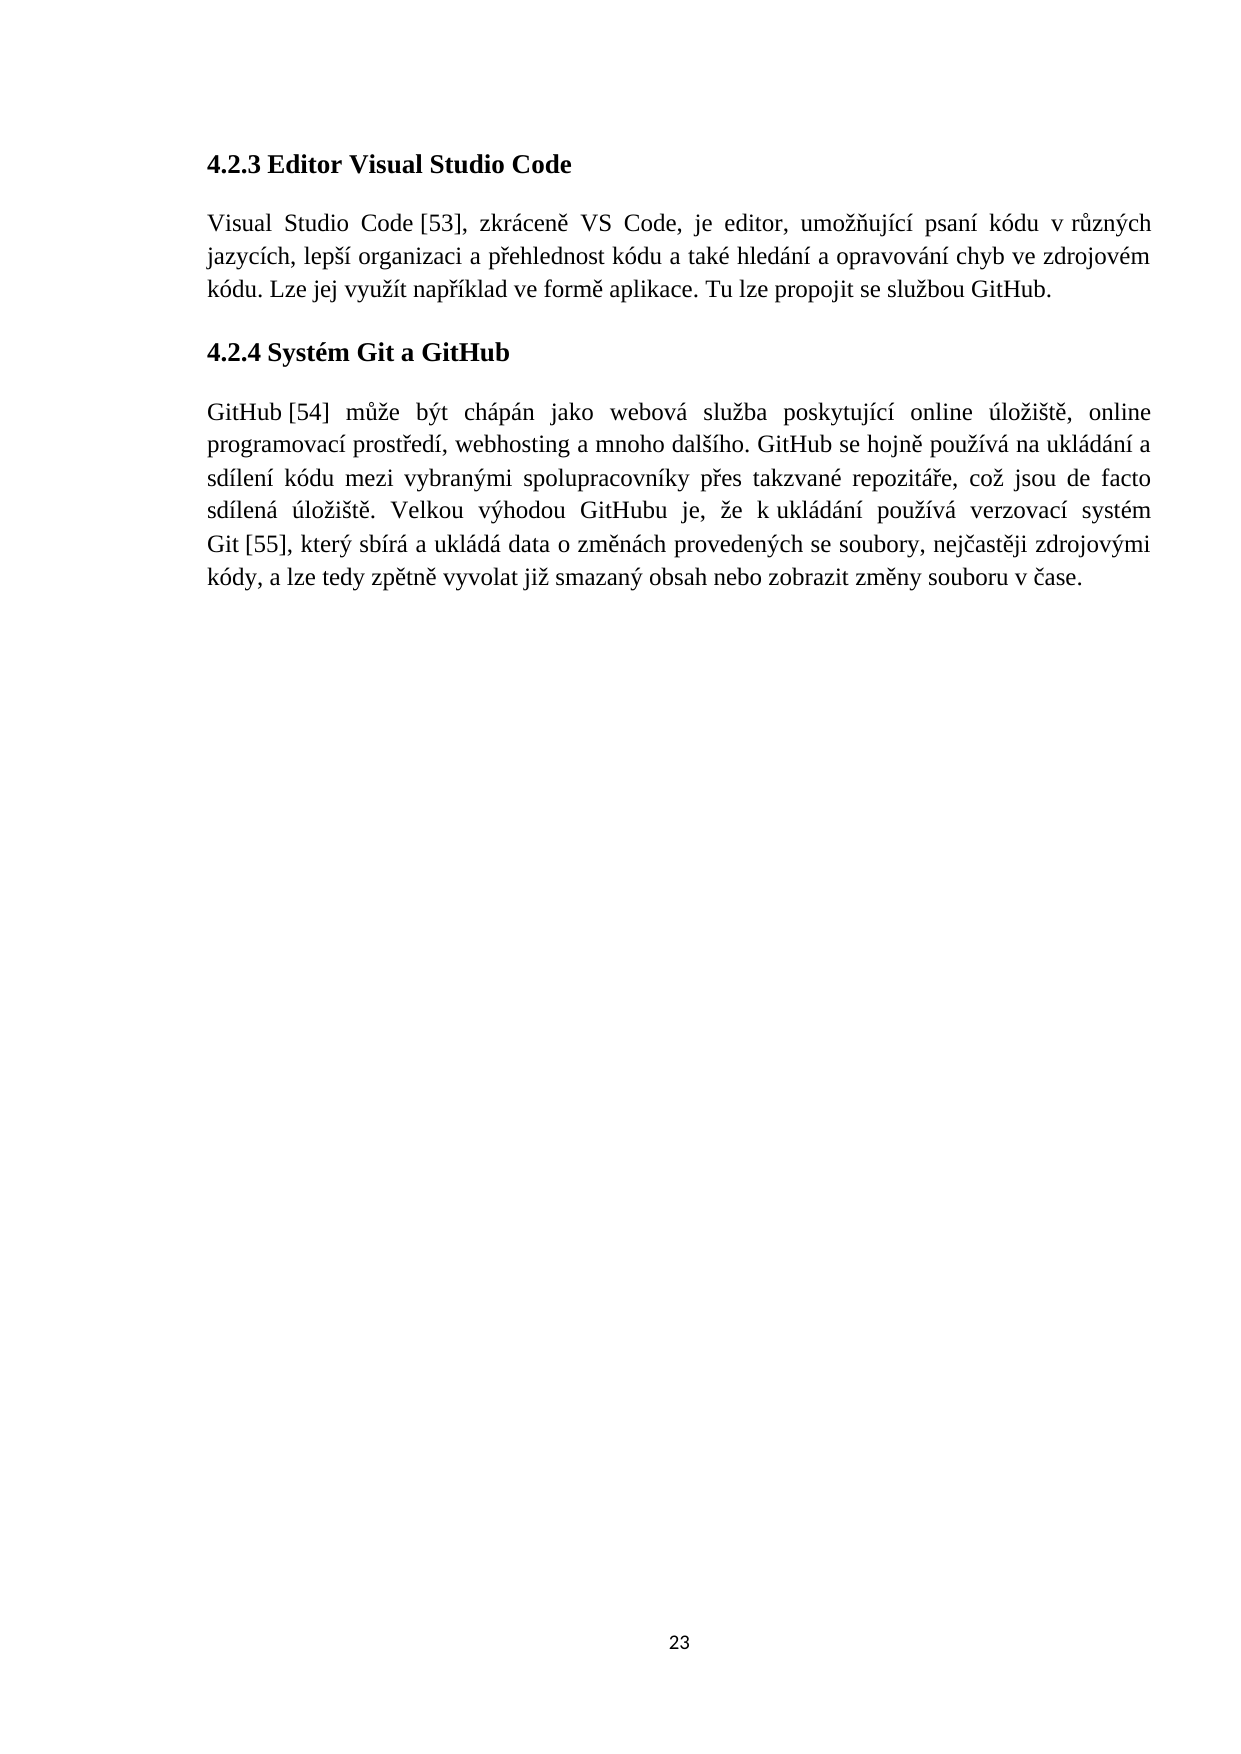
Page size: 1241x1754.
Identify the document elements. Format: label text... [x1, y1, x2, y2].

subtitle Systém Git a GitHub [207, 336, 1152, 367]
text Visual Studio Code [53], zkráceně VS Code, je editor, umožňující psaní kódu v různých jazycích, lepší organizaci a přehlednost kódu a také hledání a opravování chyb ve zdrojovém kódu. Lze jej využít například ve formě aplikace. Tu lze propojit se službou GitHub. [207, 208, 1152, 303]
subtitle Editor Visual Studio Code [207, 148, 1152, 179]
text GitHub [54] může být chápán jako webová služba poskytující online úložiště, online programovací prostředí, webhosting a mnoho dalšího. GitHub se hojně používá na ukládání a sdílení kódu mezi vybranými spolupracovníky přes takzvané repozitáře, což jsou de facto sdílená úložiště. Velkou výhodou GitHubu je, že k ukládání používá verzovací systém Git [55], který sbírá a ukládá data o změnách provedených se soubory, nejčastěji zdrojovými kódy, a lze tedy zpětně vyvolat již smazaný obsah nebo zobrazit změny souboru v čase. [207, 397, 1152, 590]
